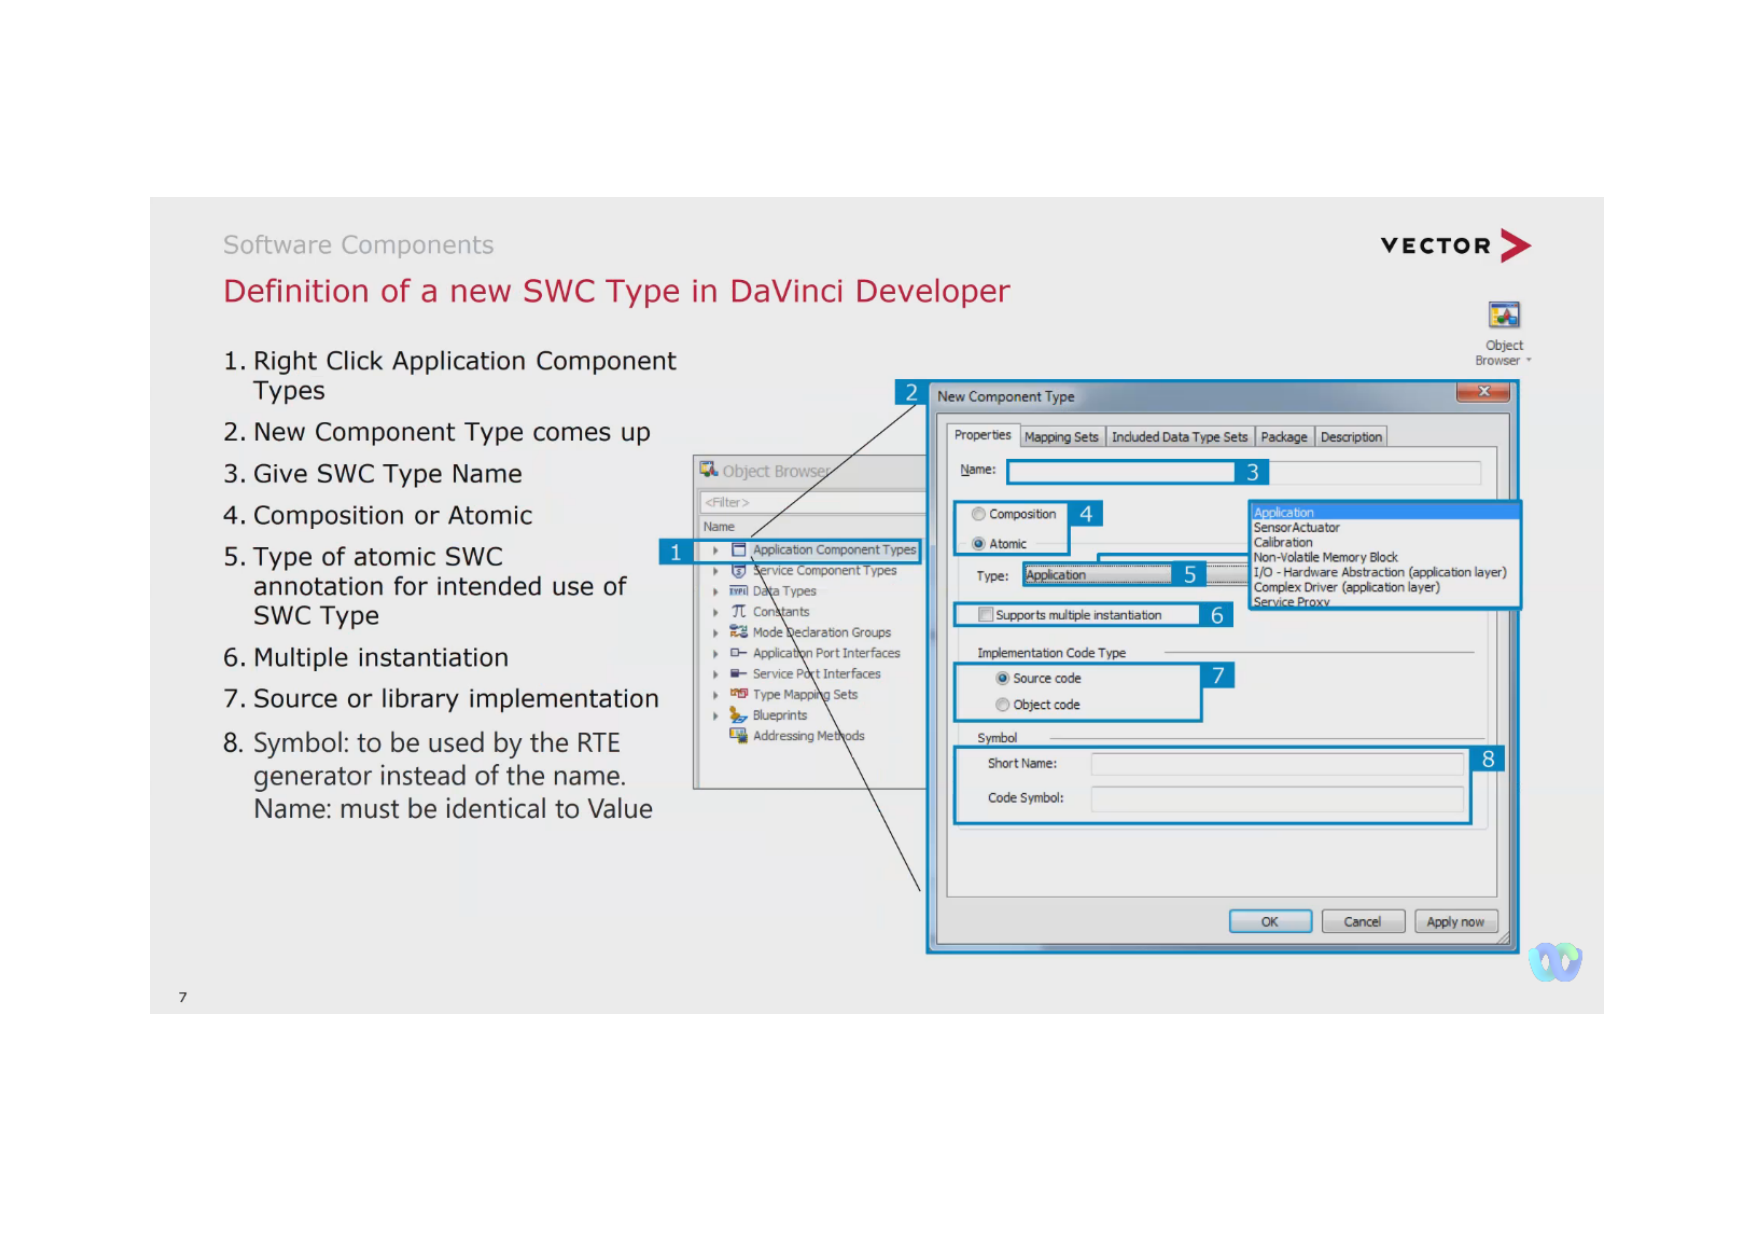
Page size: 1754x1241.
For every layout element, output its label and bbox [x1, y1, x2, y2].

picture [150, 197, 1604, 1014]
